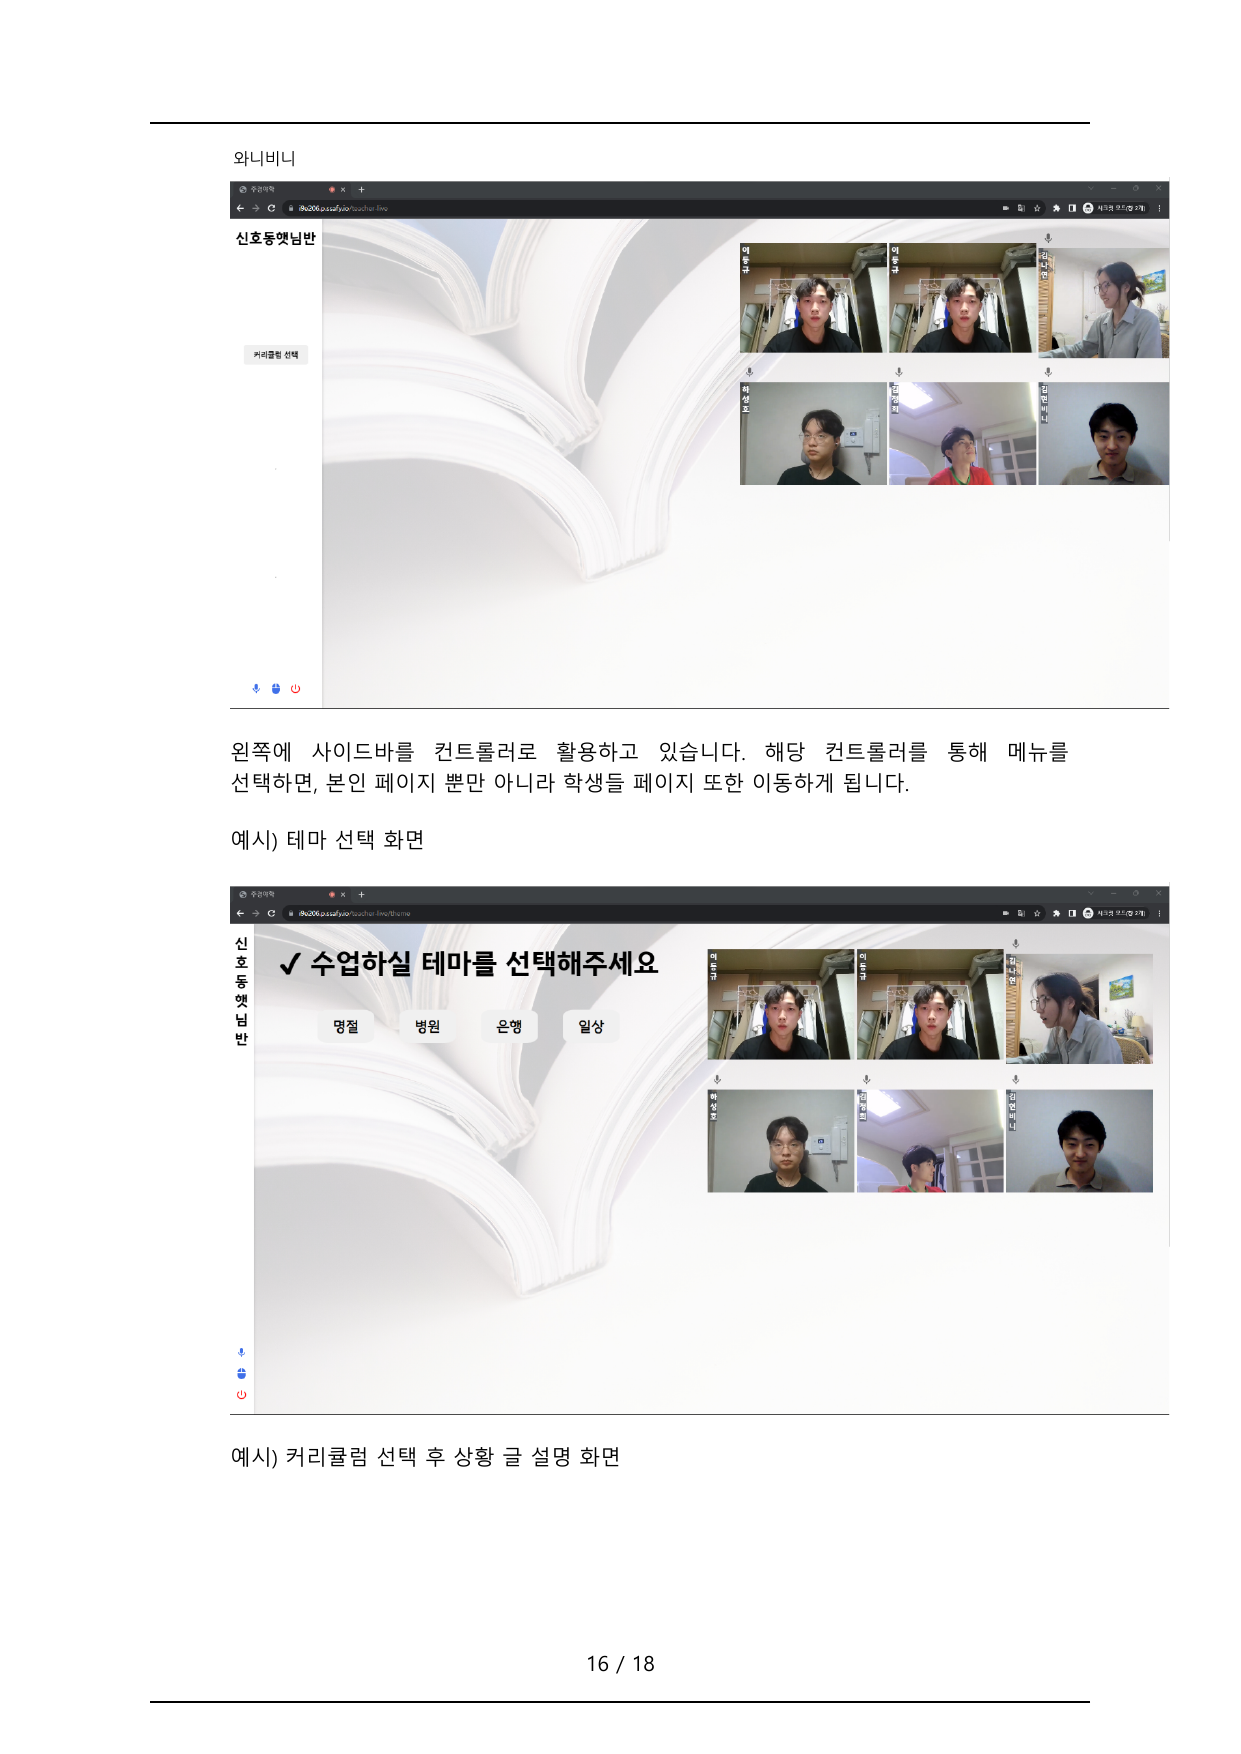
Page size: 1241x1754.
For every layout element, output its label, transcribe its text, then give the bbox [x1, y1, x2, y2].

text 예시) 커리큘럼 선택 후 상황 글 설명 화면 [230, 1443, 1069, 1470]
picture [230, 177, 1170, 709]
text 예시) 테마 선택 화면 [230, 826, 1069, 853]
picture [230, 882, 1170, 1415]
text 왼쪽에 사이드바를 컨트롤러로 활용하고 있습니다. 해당 컨트롤러를 통해 메뉴를 선택하면, 본인 페이지 뿐만 아니라 학생들 페이지 또한 이동하게 됩니다. [230, 737, 1069, 797]
